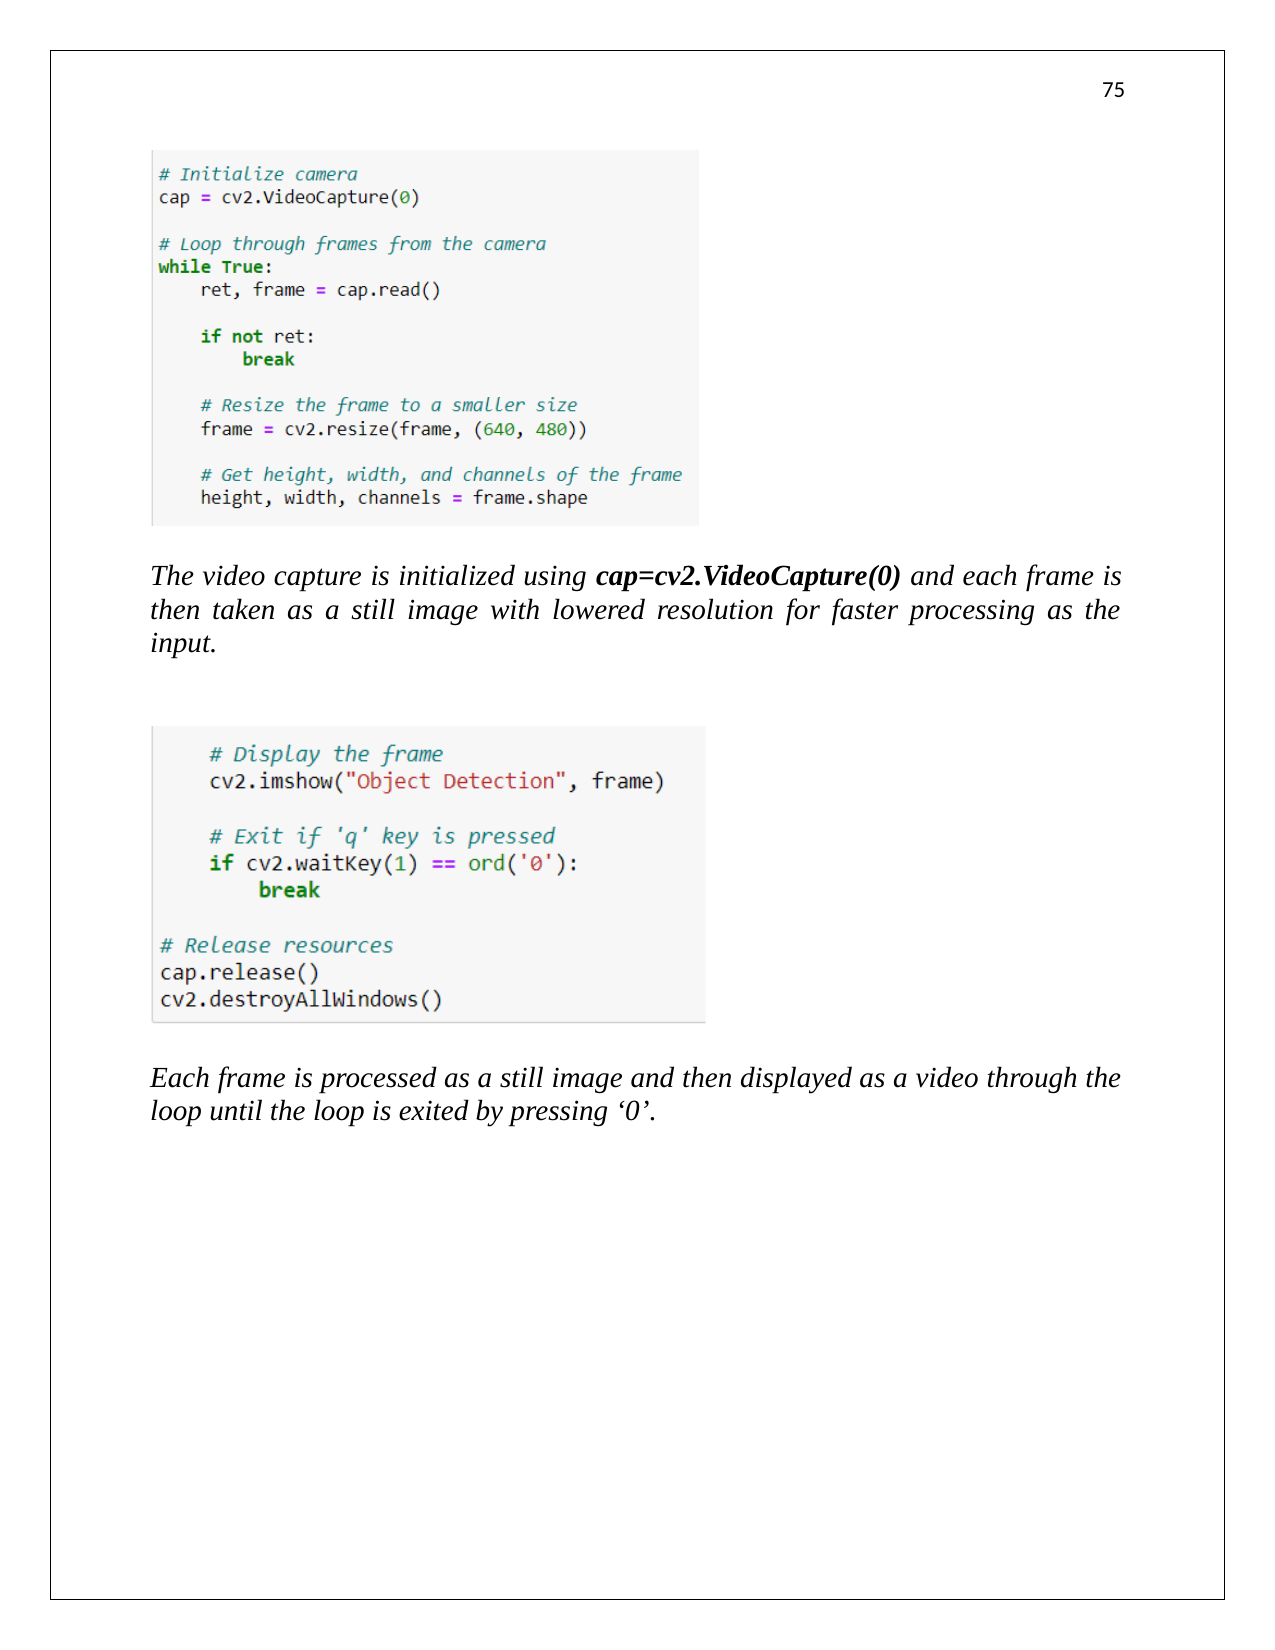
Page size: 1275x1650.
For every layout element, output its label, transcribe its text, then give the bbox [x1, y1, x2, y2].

picture [150, 150, 699, 526]
picture [150, 726, 706, 1027]
text Each frame is processed as a still image and then displayed as a video through the loop until the loop is exited by pressing ‘0’. [150, 1060, 1125, 1127]
text The video capture is initialized using cap=cv2.VideoCapture(0) and each frame is then taken as a still image with lowered resolution for faster processing as the input. [150, 558, 1125, 659]
